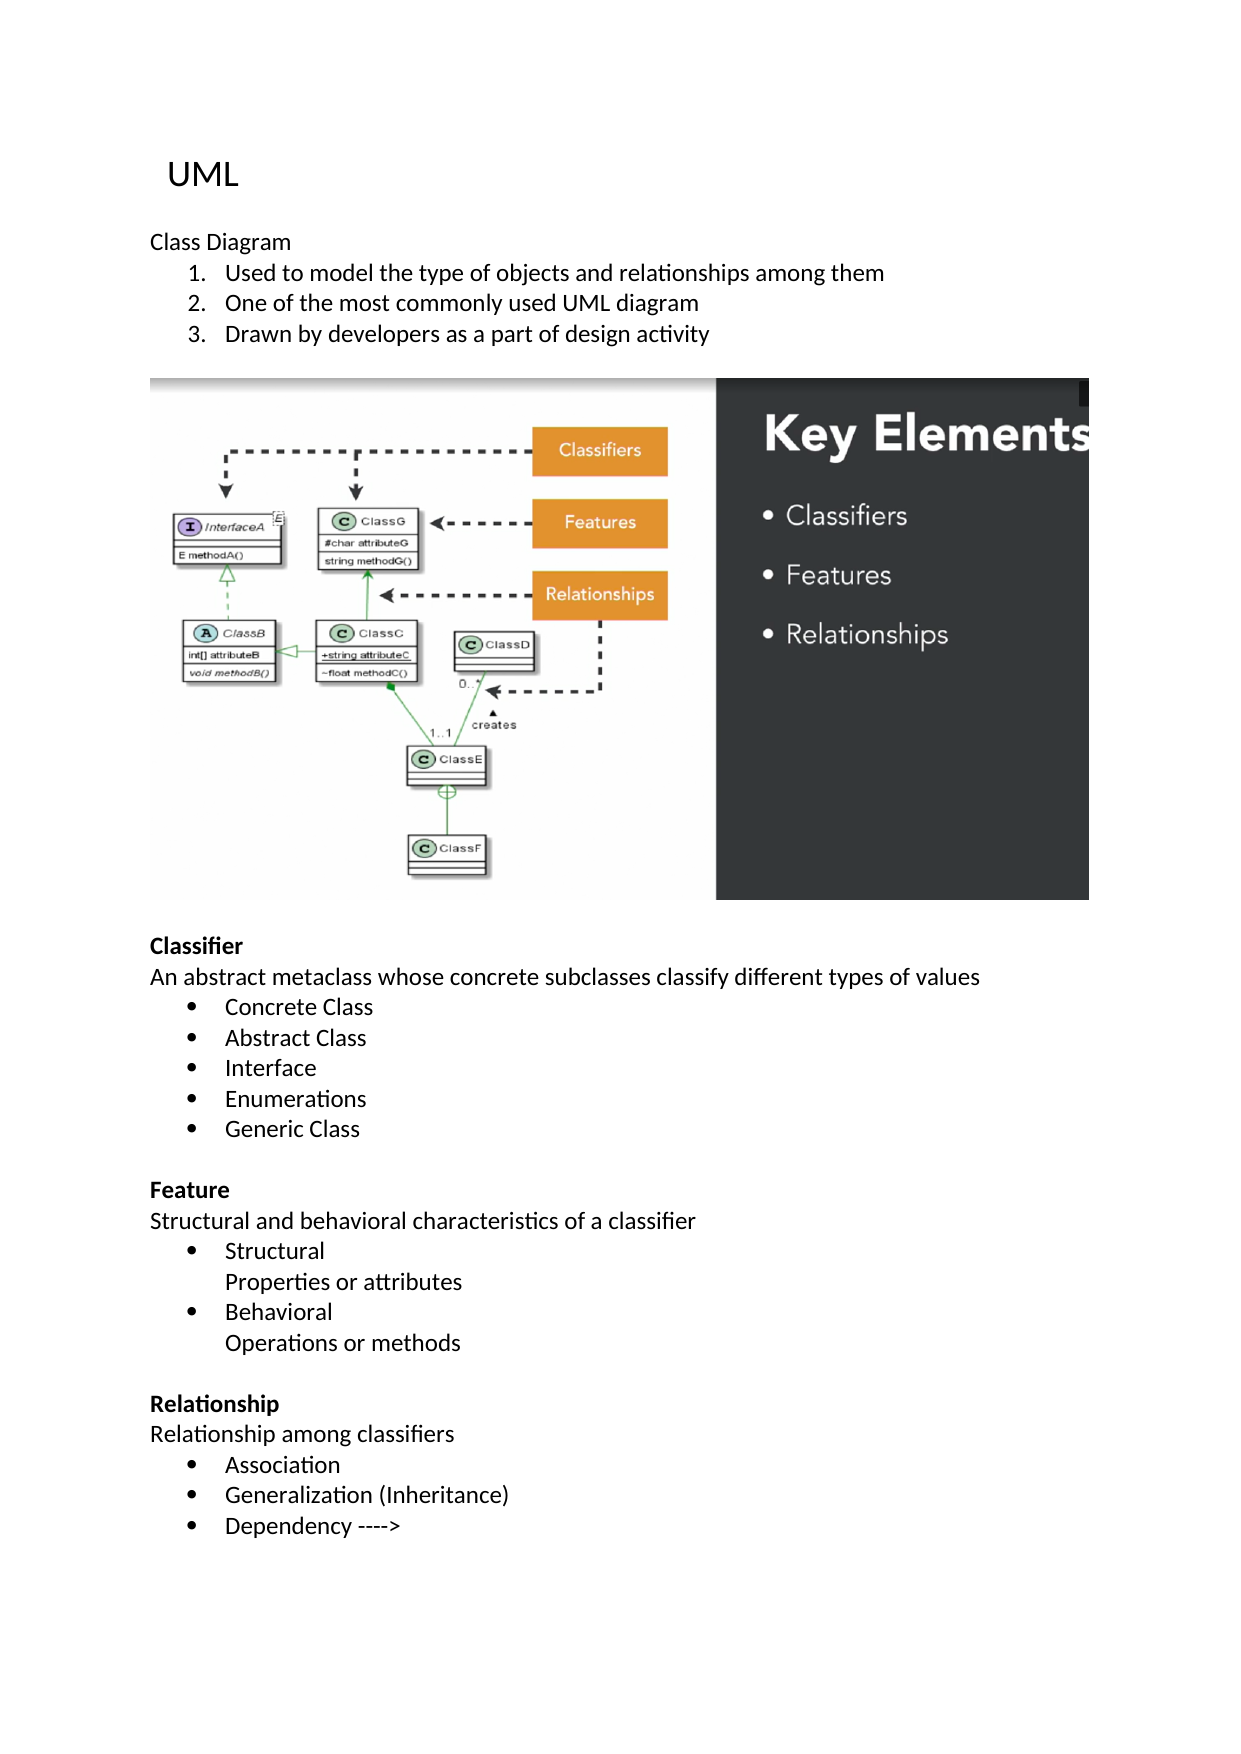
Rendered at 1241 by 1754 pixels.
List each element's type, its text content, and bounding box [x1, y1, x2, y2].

list Interface [187, 1052, 1090, 1083]
list Behavioral [187, 1297, 1090, 1327]
text Classifier [150, 930, 1090, 961]
text An abstract metaclass whose concrete subclasses classify different types of values [150, 961, 1090, 991]
text Structural and behavioral characteristics of a classifier [150, 1205, 1090, 1236]
list Enumerations [187, 1083, 1090, 1113]
list Used to model the type of objects and relationships among them [187, 257, 1090, 287]
list Dependency ----> [187, 1510, 1090, 1541]
text UML [150, 150, 1090, 196]
list Generic Class [187, 1113, 1090, 1144]
list One of the most commonly used UML diagram [187, 287, 1090, 318]
list Properties or attributes [225, 1266, 1090, 1297]
text Relationship among classifiers [150, 1419, 1090, 1449]
list Generalization (Inheritance) [187, 1480, 1090, 1510]
list Drawn by developers as a part of design activity [187, 318, 1090, 348]
list Structural [187, 1236, 1090, 1266]
list Abstract Class [187, 1022, 1090, 1052]
list Concrete Class [187, 991, 1090, 1022]
text Feature [150, 1174, 1090, 1205]
picture [150, 378, 1089, 900]
list Operations or methods [225, 1327, 1090, 1358]
text Relationship [150, 1388, 1090, 1419]
text Class Diagram [150, 226, 1090, 257]
list Association [187, 1449, 1090, 1480]
